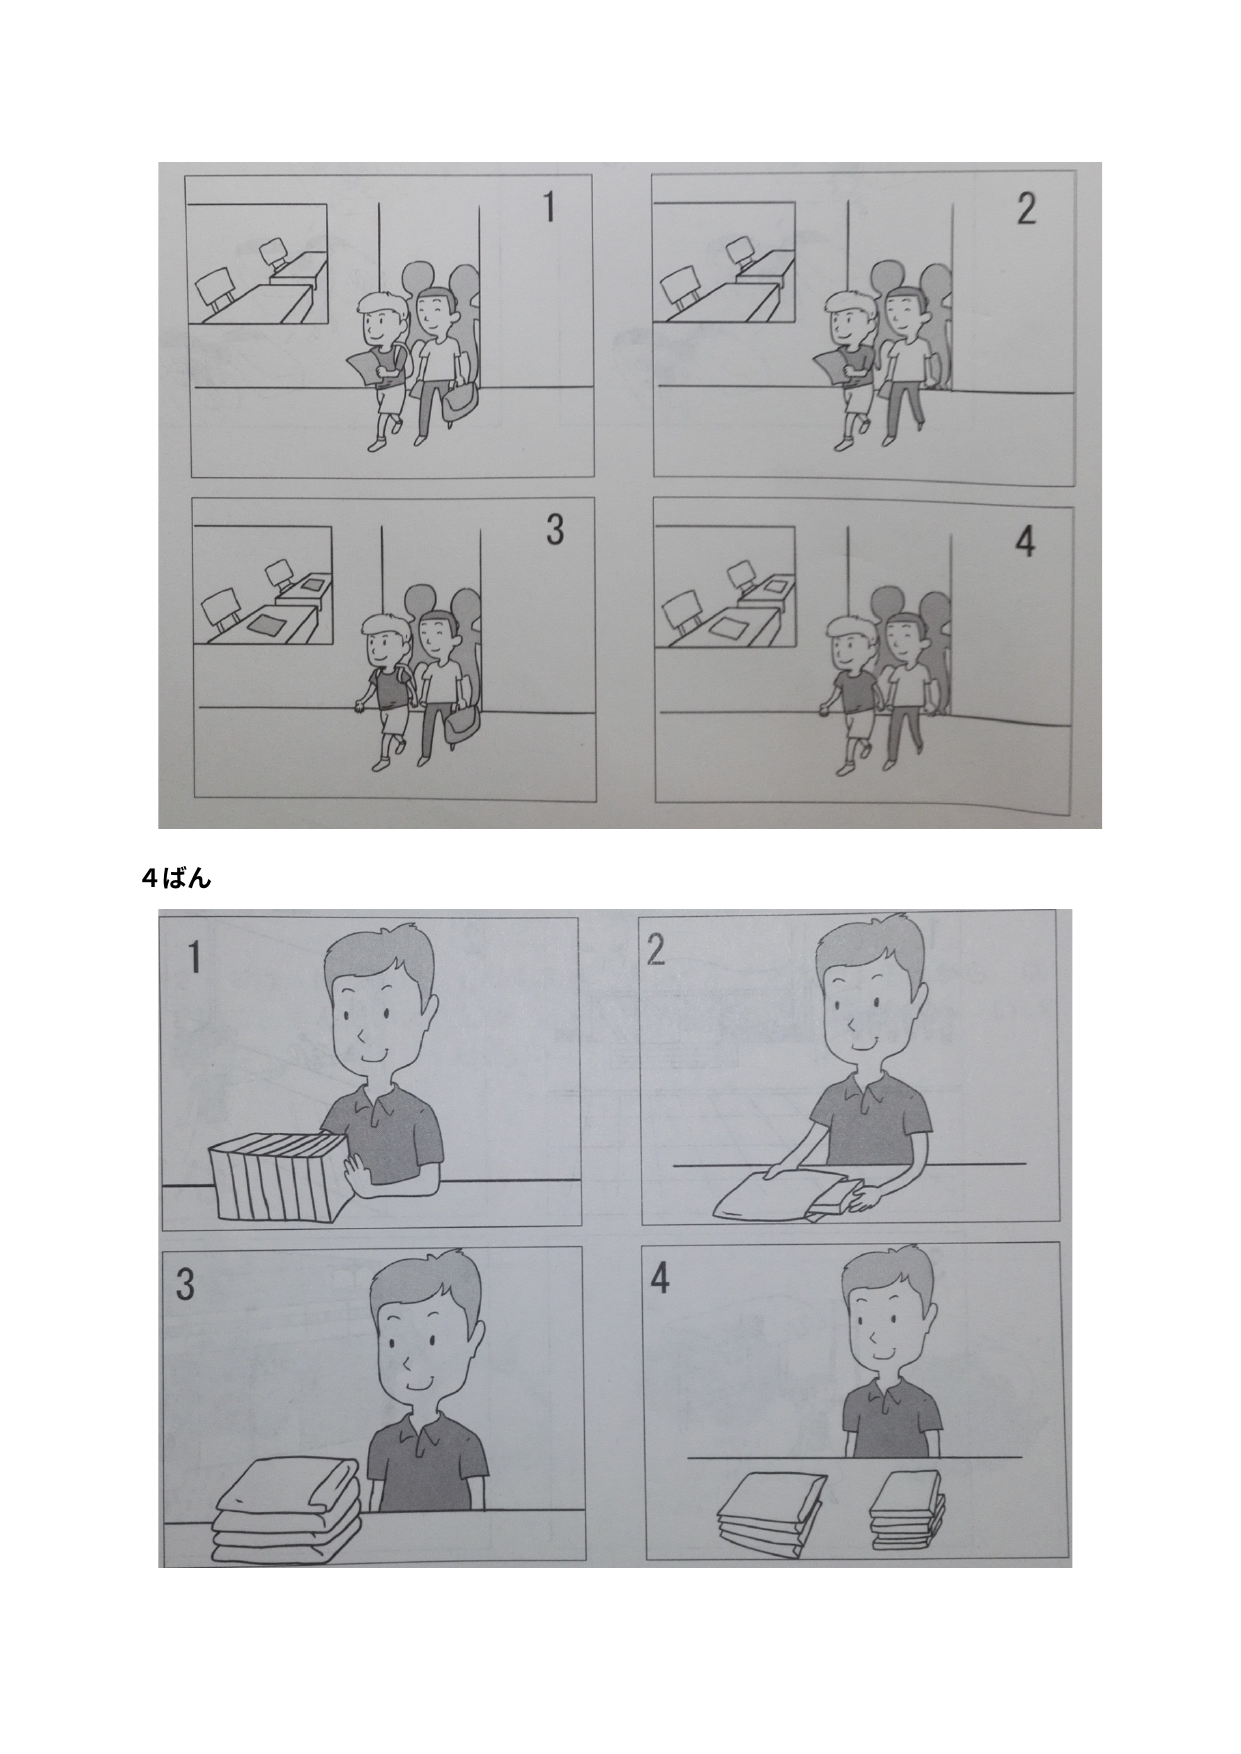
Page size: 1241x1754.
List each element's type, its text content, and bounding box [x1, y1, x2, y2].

text ４ばん [112, 844, 1128, 909]
picture [158, 909, 1073, 1568]
picture [158, 162, 1103, 829]
